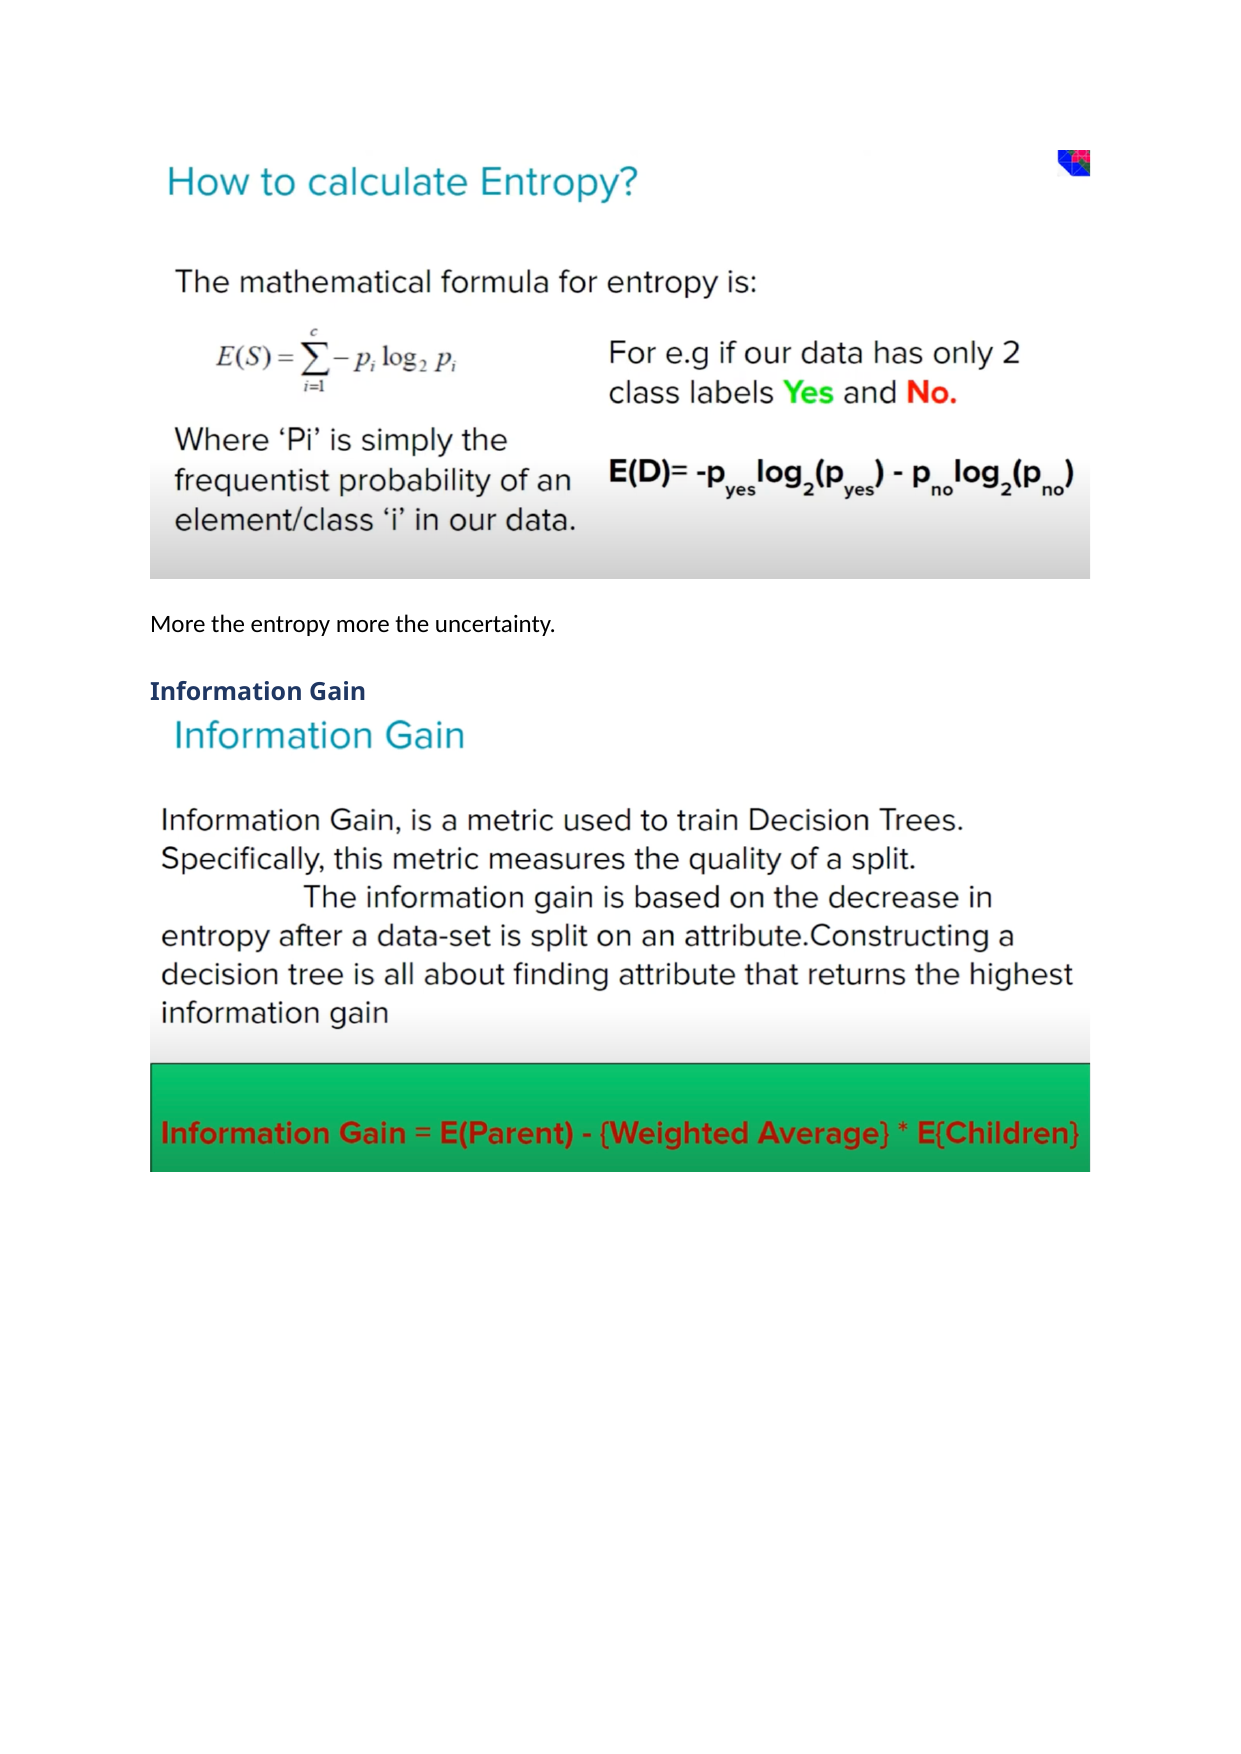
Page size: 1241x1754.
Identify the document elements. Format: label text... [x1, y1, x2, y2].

picture [150, 707, 1091, 1172]
subtitle Information Gain [150, 674, 1090, 707]
text More the entropy more the uncertainty. [150, 609, 1090, 639]
picture [150, 150, 1091, 579]
